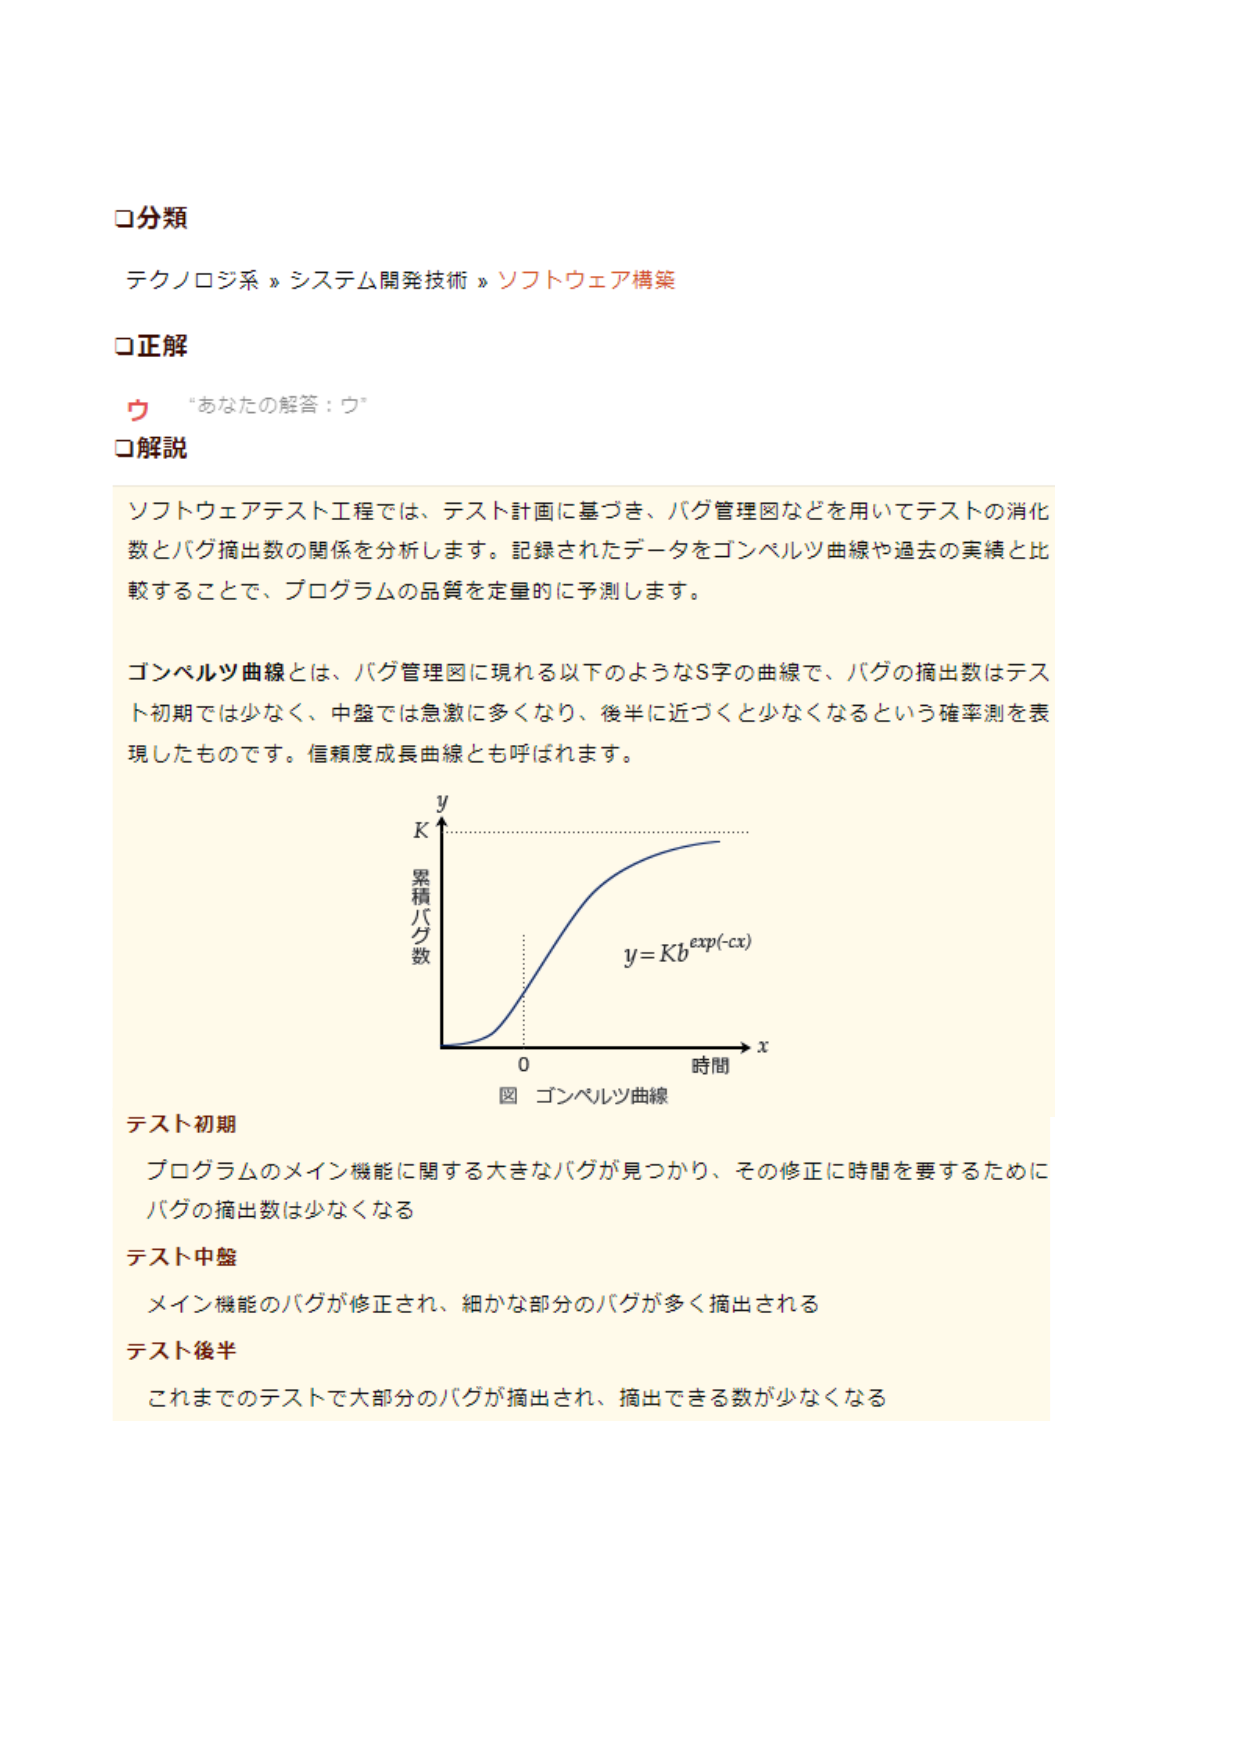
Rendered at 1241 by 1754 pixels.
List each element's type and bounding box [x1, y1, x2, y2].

picture [112, 202, 1055, 1421]
